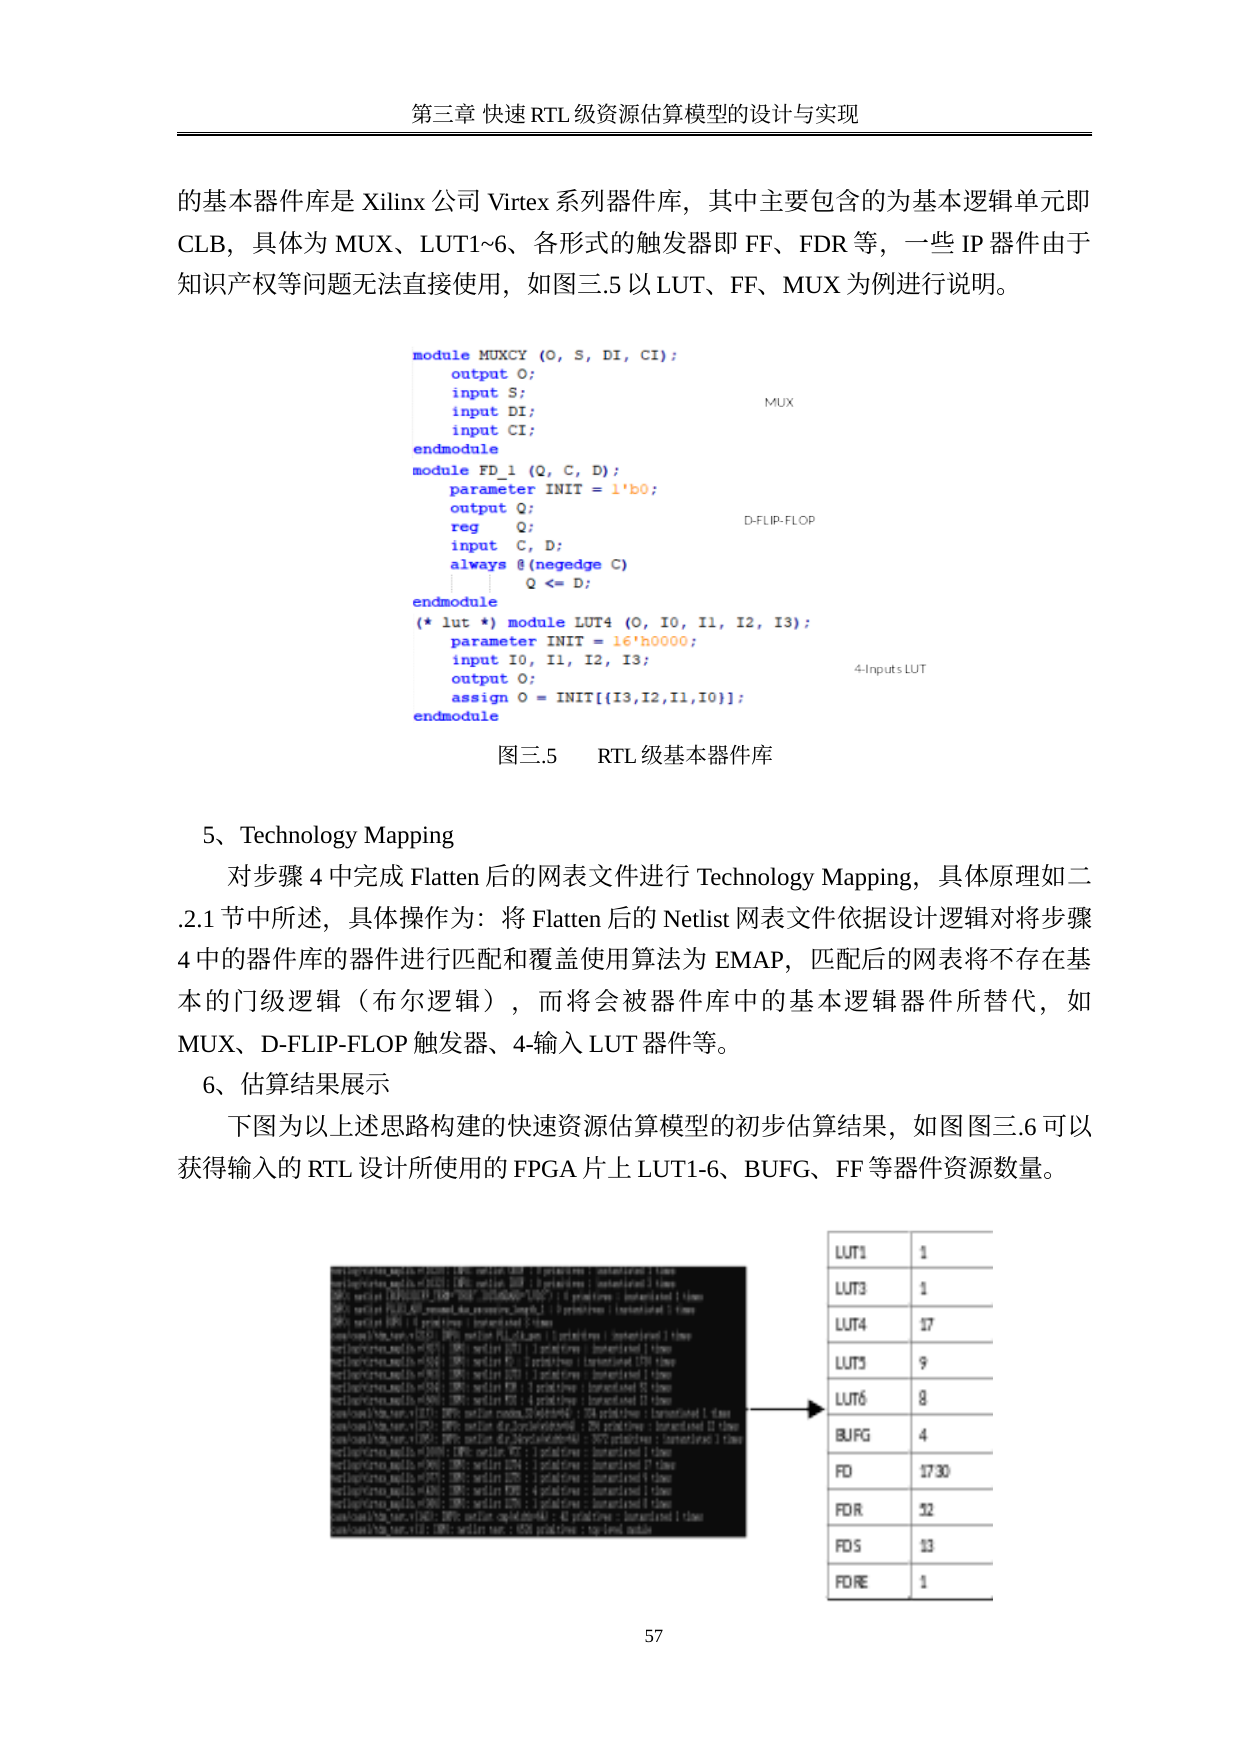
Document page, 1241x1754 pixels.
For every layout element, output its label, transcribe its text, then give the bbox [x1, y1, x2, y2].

text 5、Technology Mapping [177, 810, 1092, 852]
text 下图为以上述思路构建的快速资源估算模型的初步估算结果，如图图3.11可以获得输入的RTL设计所使用的FPGA片上LUT1-6、BUFG、FF等器件资源数量。 [177, 1102, 1092, 1185]
text 6、估算结果展示 [177, 1060, 1092, 1102]
text 对步骤4中完成Flatten后的网表文件进行Technology Mapping，具体原理如2.2.1节中所述，具体操作为：将Flatten后的Netlist网表文件依据设计逻辑对将步骤4中的器件库的器件进行匹配和覆盖使用算法为EMAP，匹配后的网表将不存在基本的门级逻辑（布尔逻辑），而将会被器件库中的基本逻辑器件所替代，如MUX、D-FLIP-FLOP触发器、4-输入LUT器件等。 [177, 852, 1092, 1060]
text RTL级基本器件库 [177, 738, 1092, 769]
